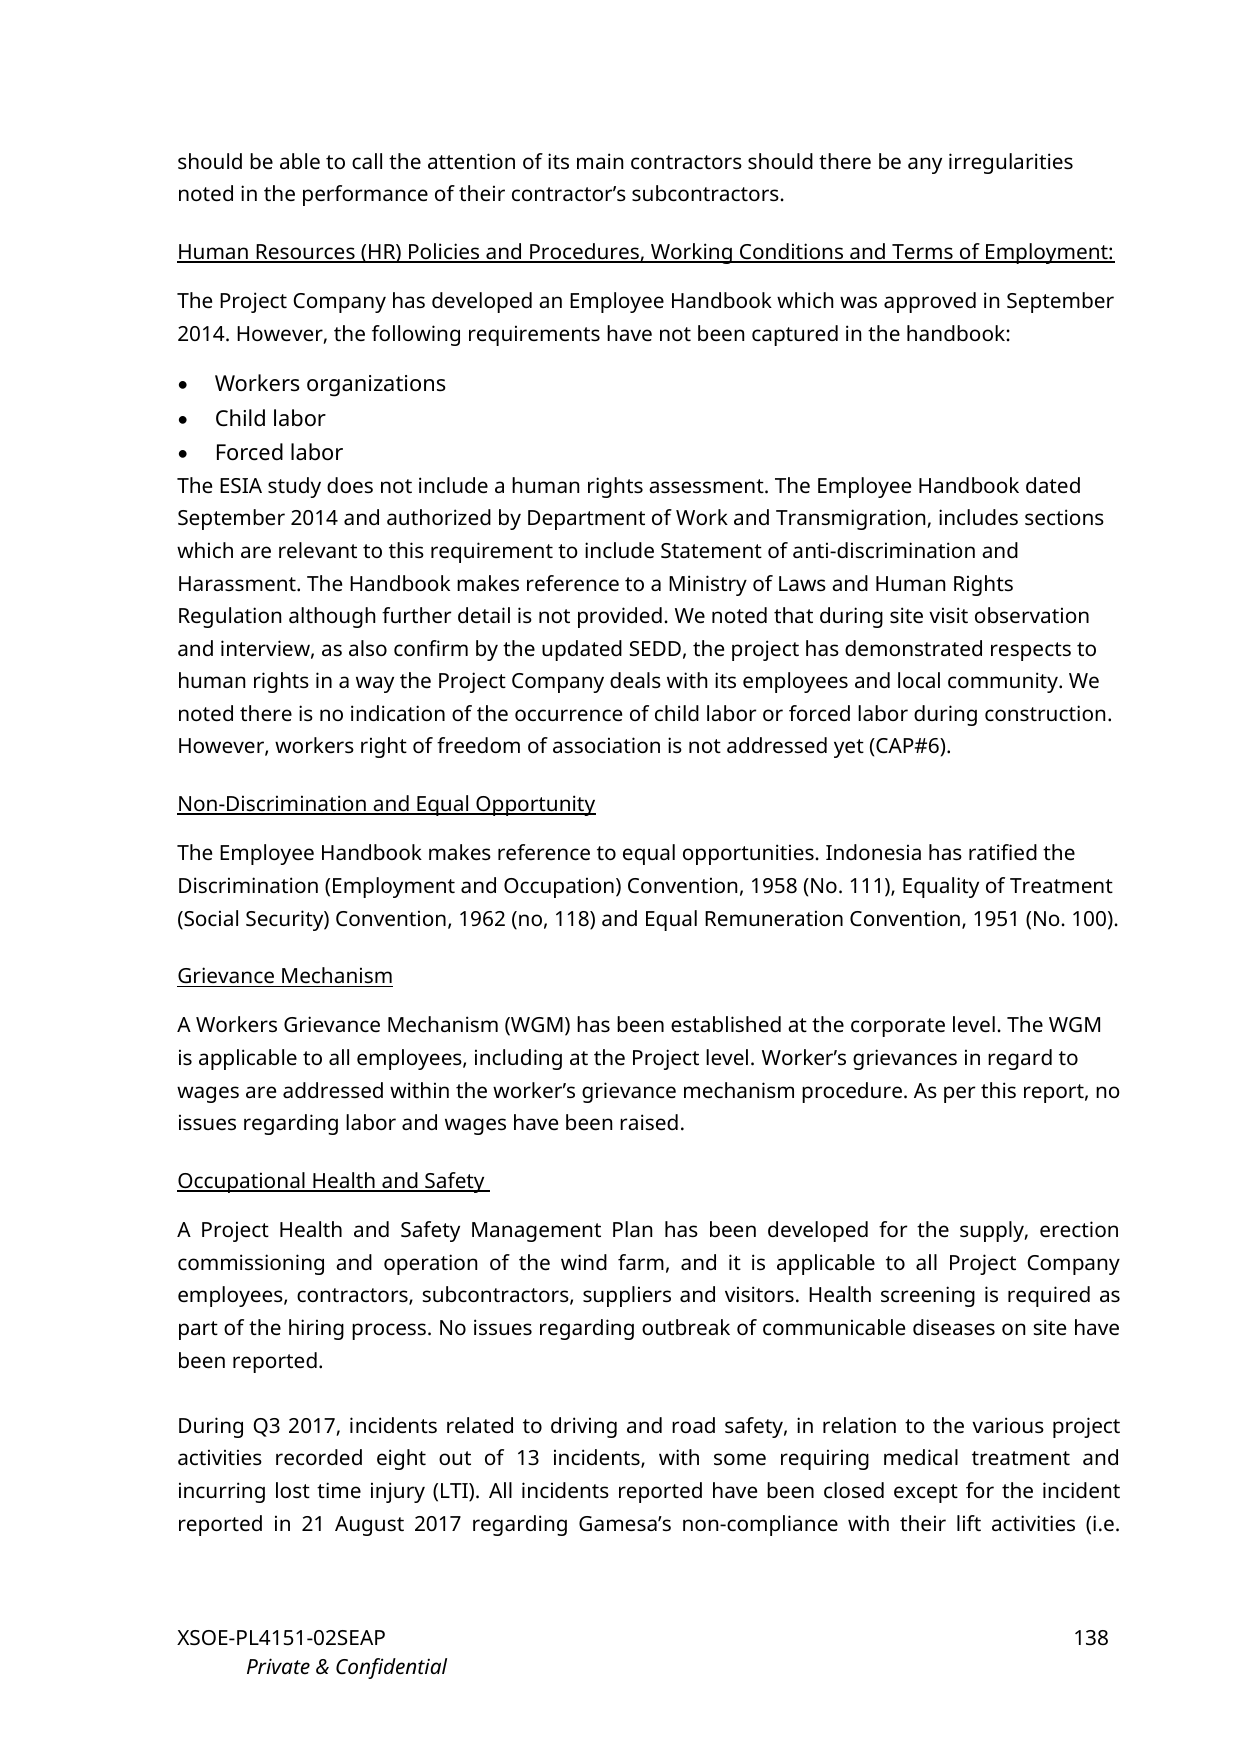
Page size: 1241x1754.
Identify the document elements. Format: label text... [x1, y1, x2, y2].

text A Project Health and Safety Management Plan has been developed for the supply, erection commissioning and operation of the wind farm, and it is applicable to all Project Company employees, contractors, subcontractors, suppliers and visitors. Health screening is required as part of the hiring process. No issues regarding outbreak of communicable diseases on site have been reported. [177, 1215, 1122, 1374]
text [177, 147, 1122, 208]
text Occupational Health and Safety [177, 1166, 1122, 1194]
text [177, 1411, 1122, 1537]
text The ESIA study does not include a human rights assessment. The Employee Handbook dated September 2014 and authorized by Department of Work and Transmigration, includes sections which are relevant to this requirement to include Statement of anti-discrimination and Harassment. The Handbook makes reference to a Ministry of Laws and Human Rights Regulation although further detail is not provided. We noted that during site visit observation and interview, as also confirm by the updated SEDD, the project has demonstrated respects to human rights in a way the Project Company deals with its employees and local community. We noted there is no indication of the occurrence of child labor or forced labor during construction. However, workers right of freedom of association is not addressed yet (CAP#6). [177, 471, 1122, 760]
text A Workers Grievance Mechanism (WGM) has been established at the corporate level. The WGM is applicable to all employees, including at the Project level. Worker’s grievances in regard to wages are addressed within the worker’s grievance mechanism procedure. As per this report, no issues regarding labor and wages have been raised. [177, 1011, 1122, 1137]
text Non-Discrimination and Equal Opportunity [177, 789, 1122, 818]
text Grievance Mechanism [177, 961, 1122, 990]
text The Employee Handbook makes reference to equal opportunities. Indonesia has ratified the Discrimination (Employment and Occupation) Convention, 1958 (No. 111), Equality of Treatment (Social Security) Convention, 1962 (no, 118) and Equal Remuneration Convention, 1951 (No. 100). [177, 838, 1122, 932]
text Human Resources (HR) Policies and Procedures, Working Conditions and Terms of Employment: [177, 237, 1122, 266]
list Child labor [177, 402, 1122, 432]
list Workers organizations [177, 368, 1122, 398]
text The Project Company has developed an Employee Handbook which was approved in September 2014. However, the following requirements have not been captured in the handbook: [177, 286, 1122, 347]
list Forced labor [177, 437, 1122, 466]
